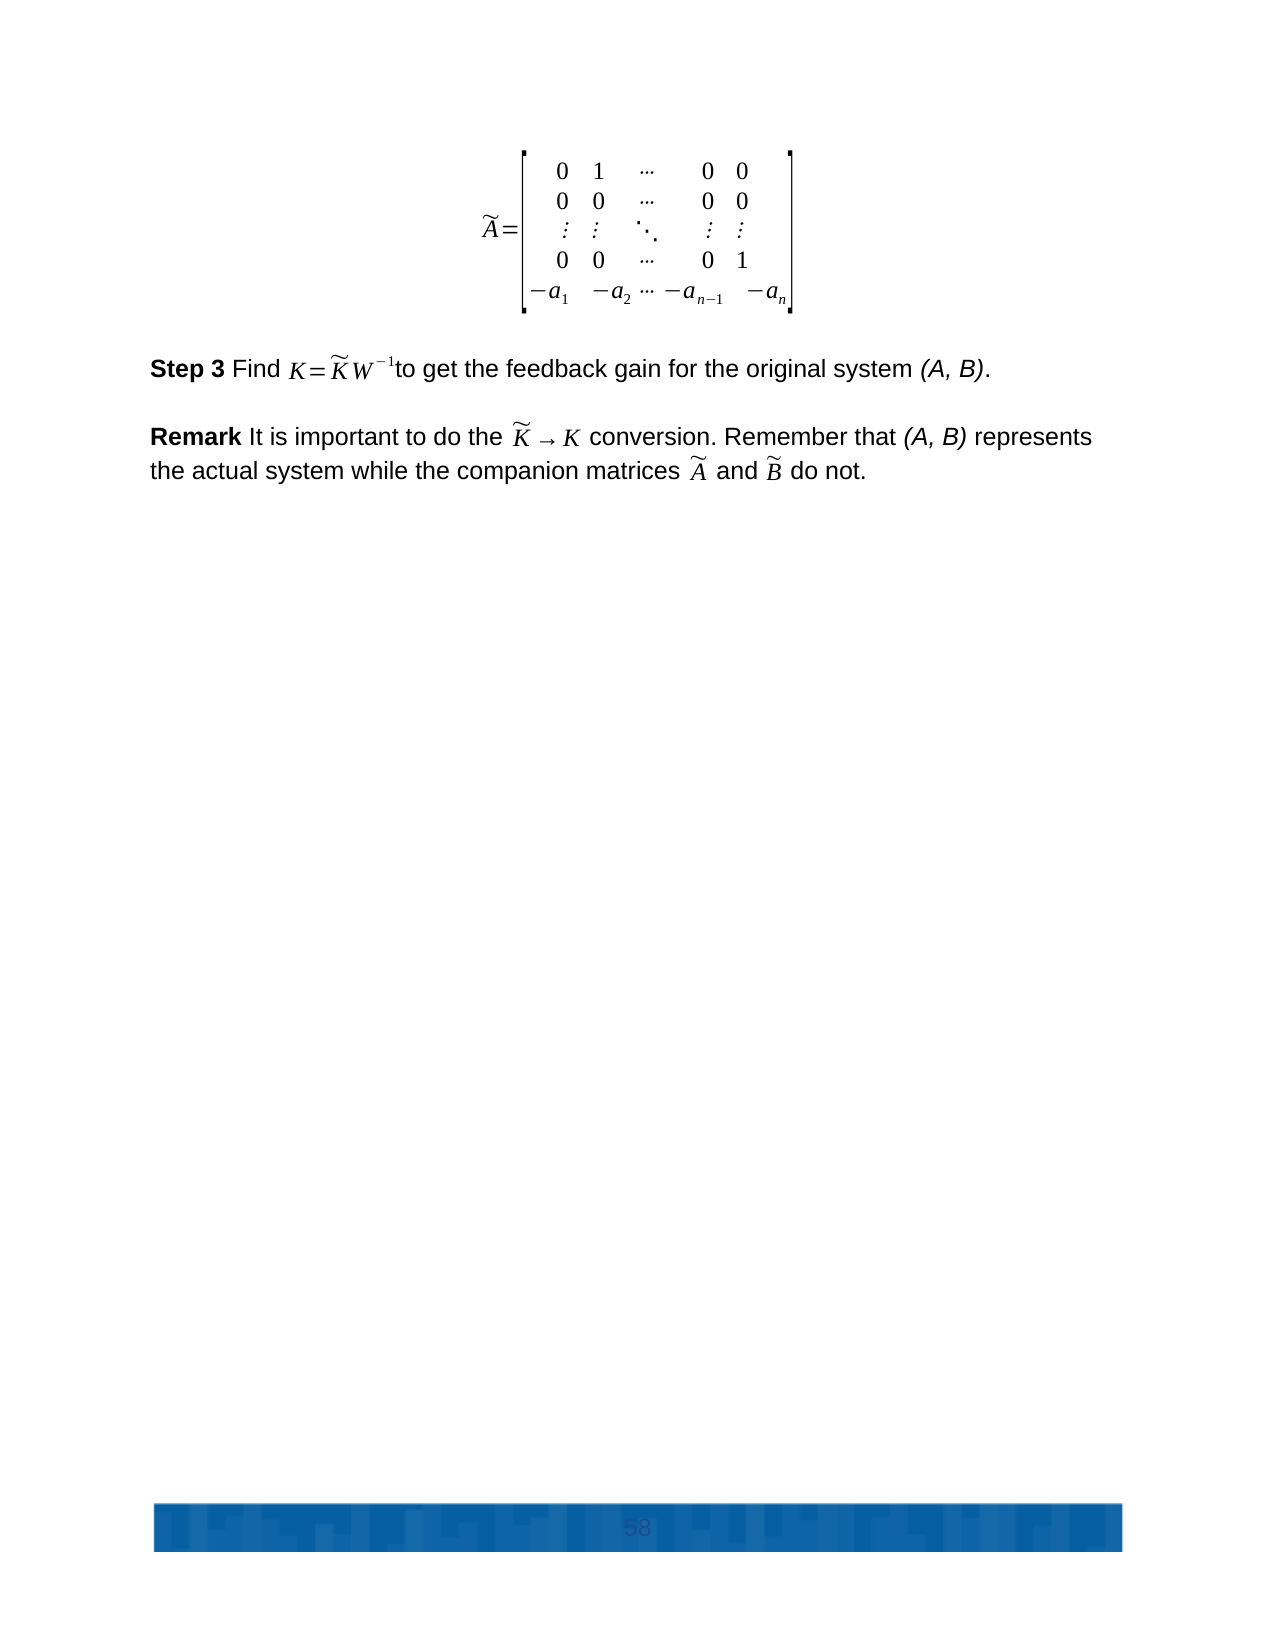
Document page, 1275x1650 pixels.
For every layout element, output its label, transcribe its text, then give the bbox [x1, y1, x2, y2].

text Remark It is important to do the conversion. Remember that (A, B) represents the actual system while the companion matrices and do not. [150, 421, 1125, 485]
text Step 3 Find to get the feedback gain for the original system (A, B). [150, 353, 1125, 384]
picture [153, 1503, 1123, 1552]
